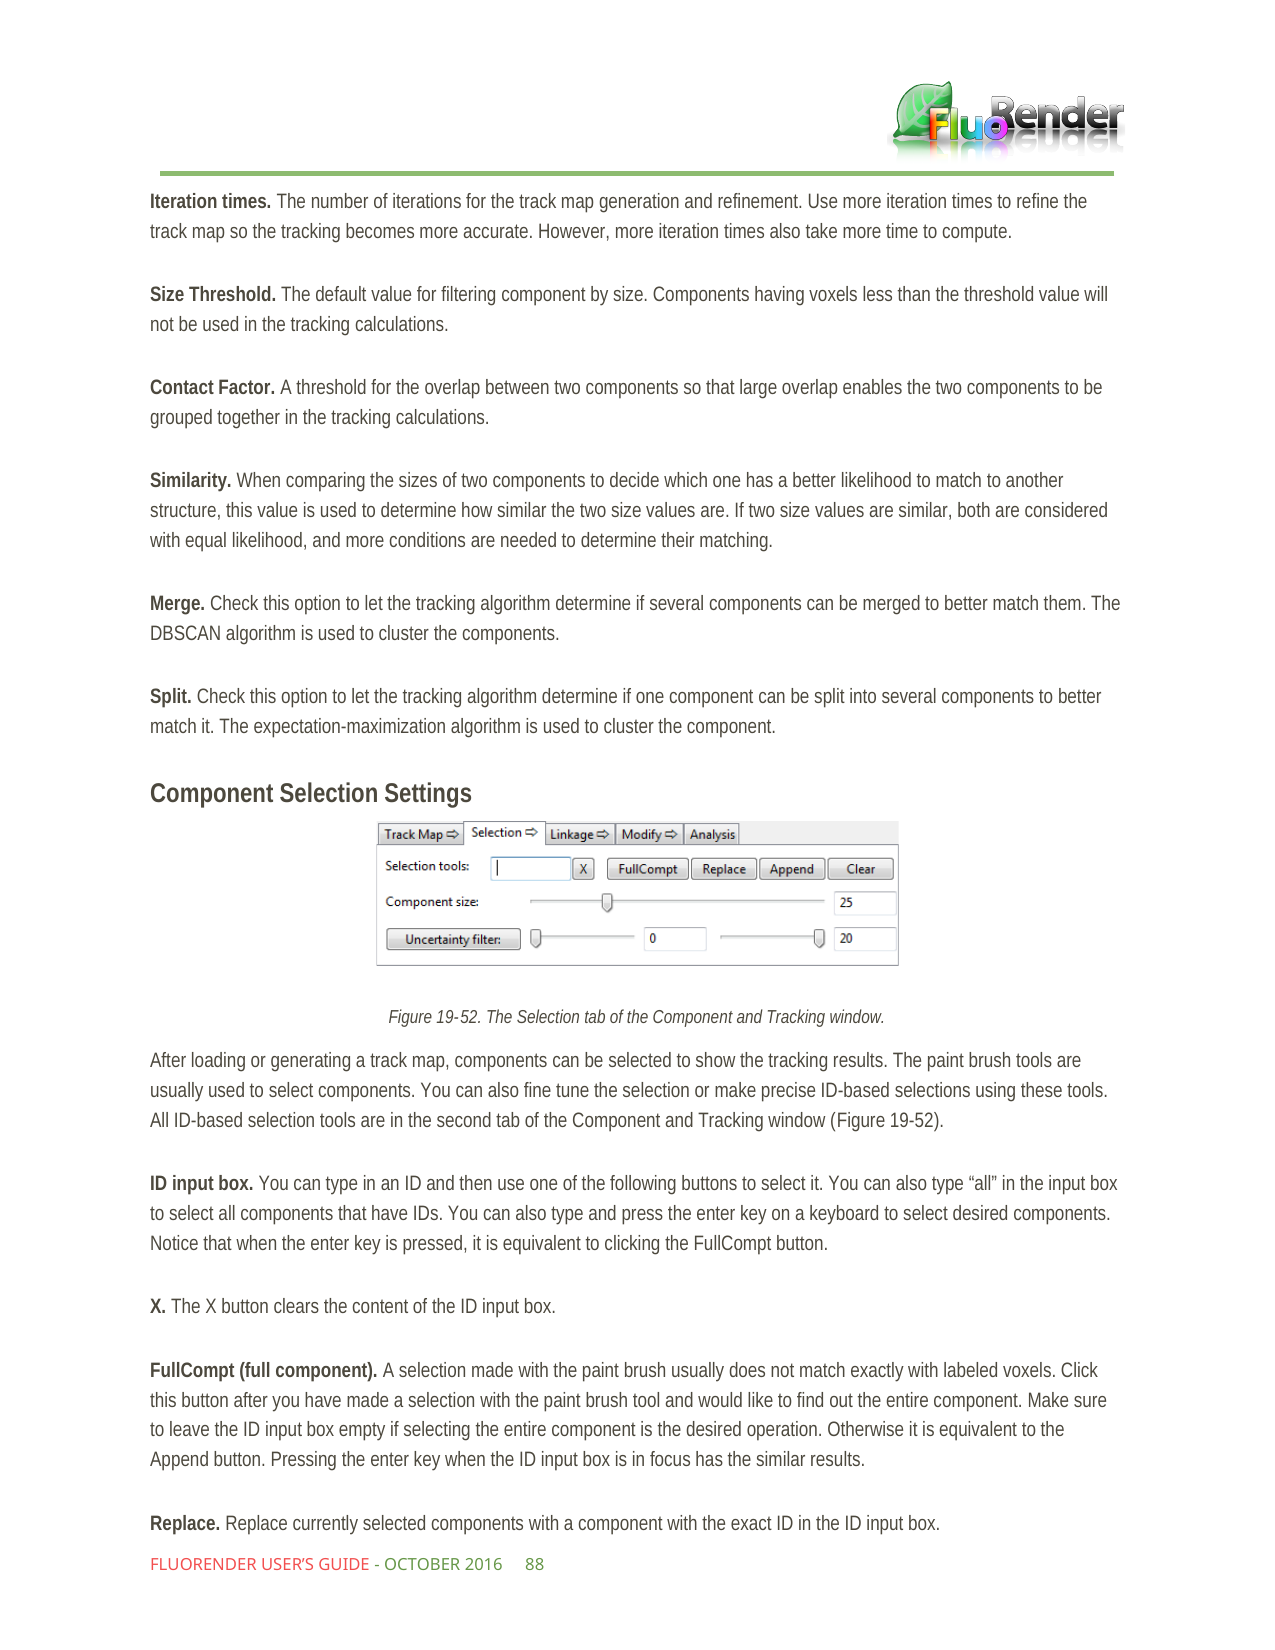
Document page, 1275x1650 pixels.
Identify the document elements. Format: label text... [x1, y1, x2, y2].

subtitle Component Selection Settings [150, 778, 1125, 809]
picture [376, 821, 899, 967]
text Merge. Check this option to let the tracking algorithm determine if several components can be merged to better match them. The DBSCAN algorithm is used to cluster the components. [150, 591, 1125, 645]
text FullCompt (full component). A selection made with the paint brush usually does not match exactly with labeled voxels. Click this button after you have made a selection with the paint brush tool and would like to find out the entire component. Make sure to leave the ID input box empty if selecting the entire component is the desired operation. Otherwise it is equivalent to the Append button. Pressing the enter key when the ID input box is in focus has the similar results. [150, 1358, 1125, 1471]
text Similarity. When comparing the sizes of two components to decide which one has a better likelihood to match to another structure, this value is used to determine how similar the two size values are. If two size values are similar, both are considered with equal likelihood, and more conditions are needed to determine their matching. [150, 468, 1125, 552]
text ID input box. You can type in an ID and then use one of the following buttons to select it. You can also type “all” in the input box to select all components that have IDs. You can also type and press the enter key on a keyboard to select desired components. Notice that when the enter key is pressed, it is equivalent to clicking the FullCompt button. [150, 1171, 1125, 1255]
text Iteration times. The number of iterations for the track map generation and refinement. Use more iteration times to refine the track map so the tracking becomes more accurate. However, more iteration times also take more time to compute. [150, 189, 1125, 243]
text Contact Factor. A threshold for the overlap between two components so that large overlap enables the two components to be grouped together in the tracking calculations. [150, 375, 1125, 429]
text Replace. Replace currently selected components with a component with the exact ID in the ID input box. [150, 1511, 1125, 1534]
text X. The X button clears the content of the ID input box. [150, 1294, 1125, 1318]
picture [887, 75, 1125, 165]
text Size Threshold. The default value for filtering component by size. Components having voxels less than the threshold value will not be used in the tracking calculations. [150, 282, 1125, 336]
text Split. Check this option to let the tracking algorithm determine if one component can be split into several components to better match it. The expectation-maximization algorithm is used to cluster the component. [150, 684, 1125, 738]
